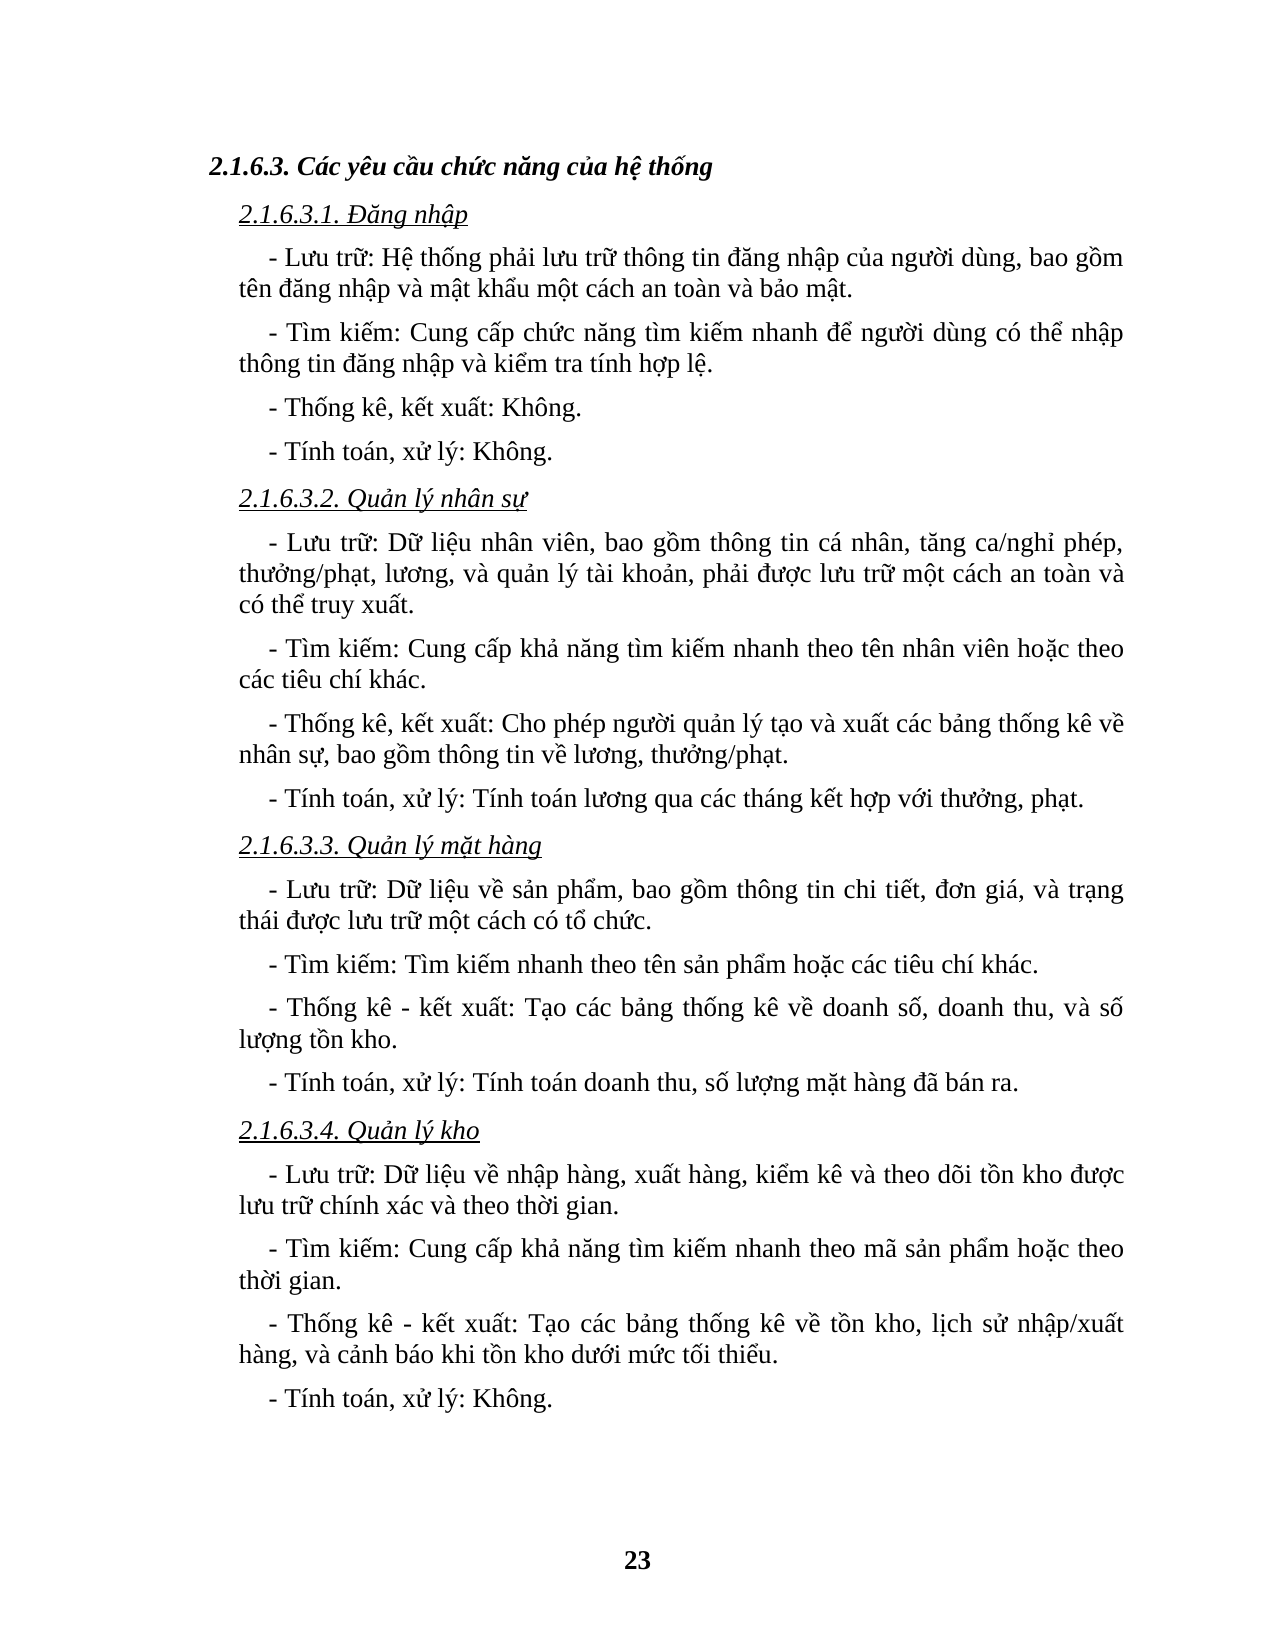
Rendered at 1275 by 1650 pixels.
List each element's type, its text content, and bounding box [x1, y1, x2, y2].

text - Tính toán, xử lý: Tính toán doanh thu, số lượng mặt hàng đã bán ra. [239, 1066, 1125, 1097]
text - Lưu trữ: Dữ liệu nhân viên, bao gồm thông tin cá nhân, tăng ca/nghỉ phép, thưởng/phạt, lương, và quản lý tài khoản, phải được lưu trữ một cách an toàn và có thể truy xuất. [239, 526, 1125, 619]
subtitle 2.1.6.3.2. Quản lý nhân sự [239, 482, 1125, 514]
subtitle 2.1.6.3.1. Đăng nhập [239, 198, 1125, 229]
subtitle 2.1.6.3.3. Quản lý mặt hàng [239, 829, 1125, 861]
text - Tính toán, xử lý: Tính toán lương qua các tháng kết hợp với thưởng, phạt. [239, 782, 1125, 813]
text - Lưu trữ: Dữ liệu về sản phẩm, bao gồm thông tin chi tiết, đơn giá, và trạng thái được lưu trữ một cách có tổ chức. [239, 873, 1125, 935]
text - Tính toán, xử lý: Không. [239, 1382, 1125, 1413]
text - Thống kê - kết xuất: Tạo các bảng thống kê về tồn kho, lịch sử nhập/xuất hàng, và cảnh báo khi tồn kho dưới mức tối thiểu. [239, 1307, 1125, 1370]
text - Tìm kiếm: Cung cấp khả năng tìm kiếm nhanh theo tên nhân viên hoặc theo các tiêu chí khác. [239, 632, 1125, 694]
text - Tính toán, xử lý: Không. [239, 435, 1125, 466]
subtitle 2.1.6.3. Các yêu cầu chức năng của hệ thống [209, 150, 1125, 181]
text - Lưu trữ: Hệ thống phải lưu trữ thông tin đăng nhập của người dùng, bao gồm tên đăng nhập và mật khẩu một cách an toàn và bảo mật. [239, 241, 1125, 304]
text - Lưu trữ: Dữ liệu về nhập hàng, xuất hàng, kiểm kê và theo dõi tồn kho được lưu trữ chính xác và theo thời gian. [239, 1158, 1125, 1220]
text - Thống kê, kết xuất: Cho phép người quản lý tạo và xuất các bảng thống kê về nhân sự, bao gồm thông tin về lương, thưởng/phạt. [239, 707, 1125, 769]
text - Tìm kiếm: Cung cấp chức năng tìm kiếm nhanh để người dùng có thể nhập thông tin đăng nhập và kiểm tra tính hợp lệ. [239, 316, 1125, 378]
subtitle 2.1.6.3.4. Quản lý kho [239, 1114, 1125, 1145]
text - Tìm kiếm: Tìm kiếm nhanh theo tên sản phẩm hoặc các tiêu chí khác. [239, 948, 1125, 979]
text - Thống kê - kết xuất: Tạo các bảng thống kê về doanh số, doanh thu, và số lượng tồn kho. [239, 992, 1125, 1054]
text - Tìm kiếm: Cung cấp khả năng tìm kiếm nhanh theo mã sản phẩm hoặc theo thời gian. [239, 1233, 1125, 1295]
text - Thống kê, kết xuất: Không. [239, 391, 1125, 422]
